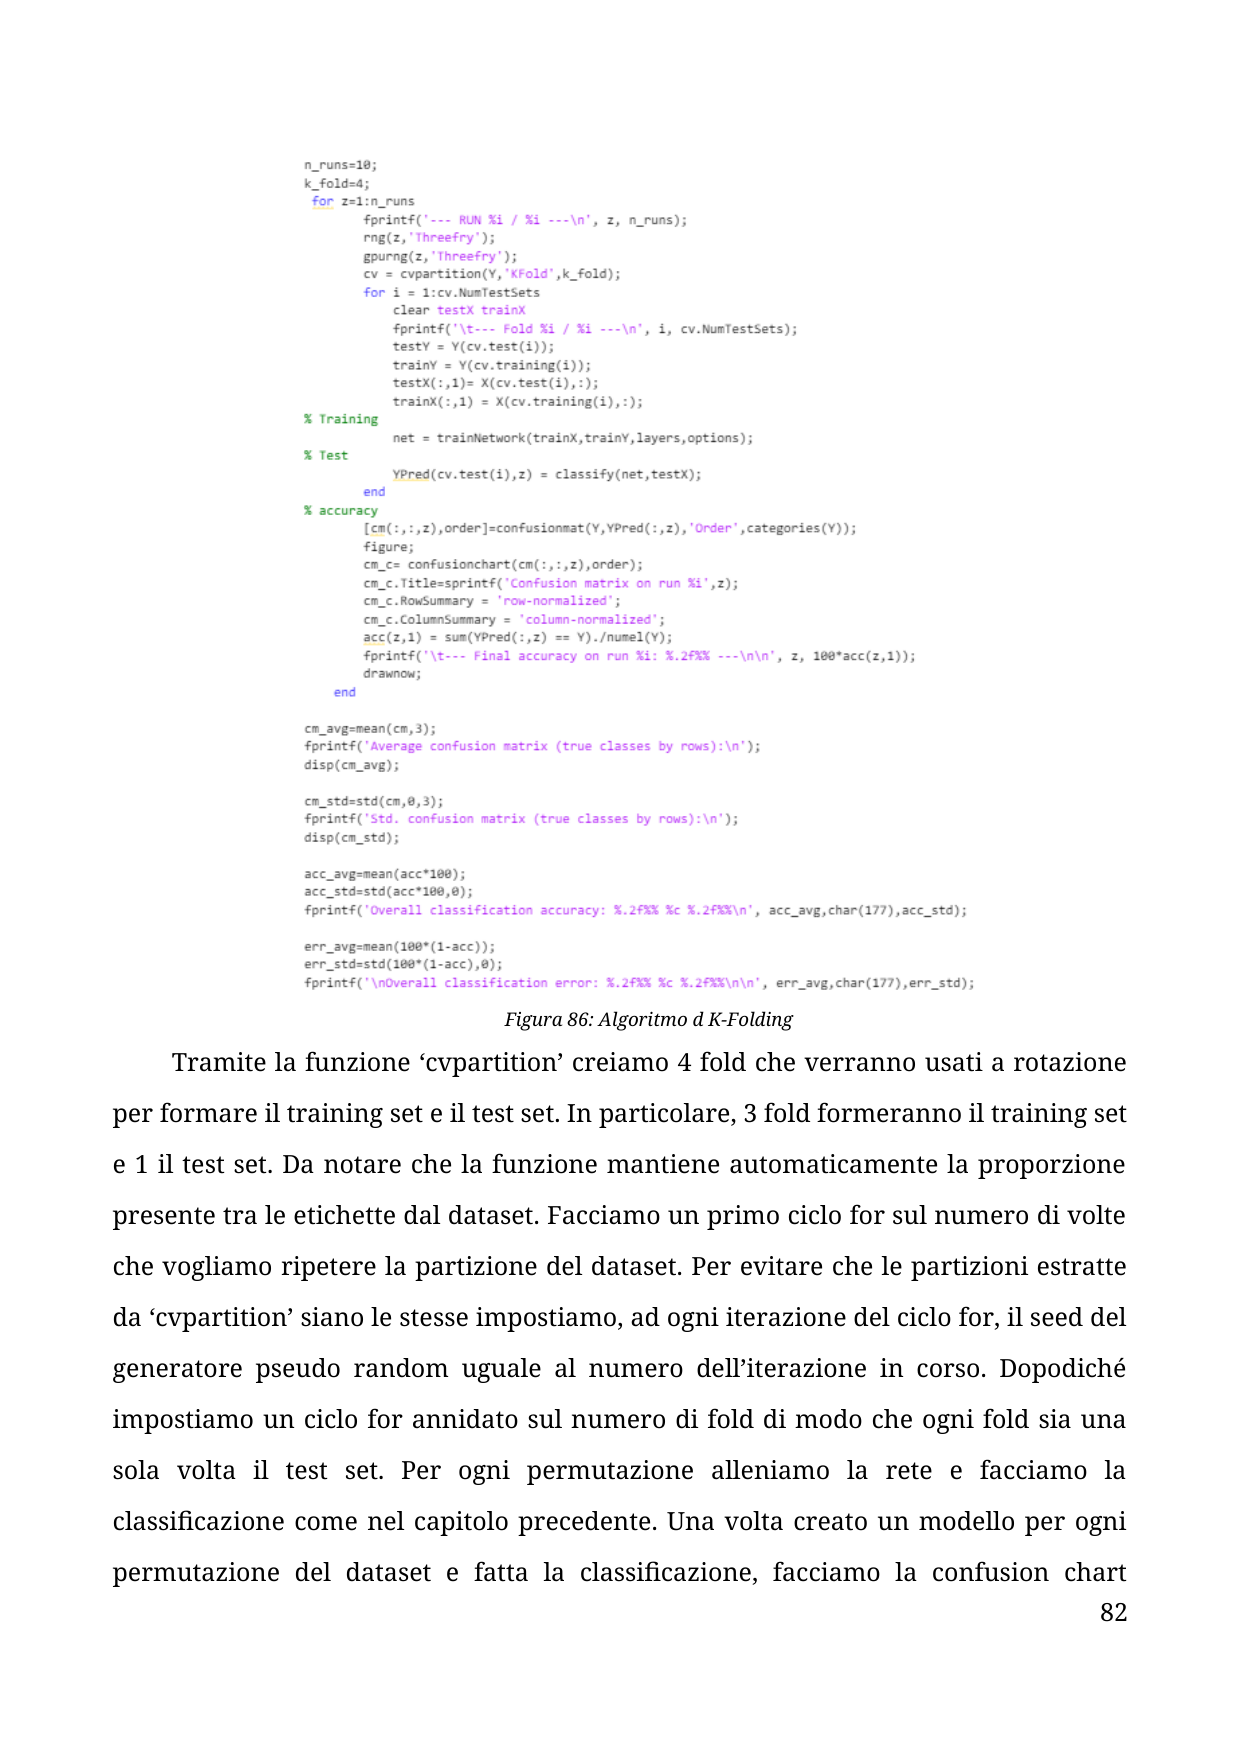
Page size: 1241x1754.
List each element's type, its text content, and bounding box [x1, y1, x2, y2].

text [112, 1044, 1128, 1589]
text Figura 86: Algoritmo d K-Folding [112, 1006, 1128, 1032]
picture [292, 150, 1008, 994]
